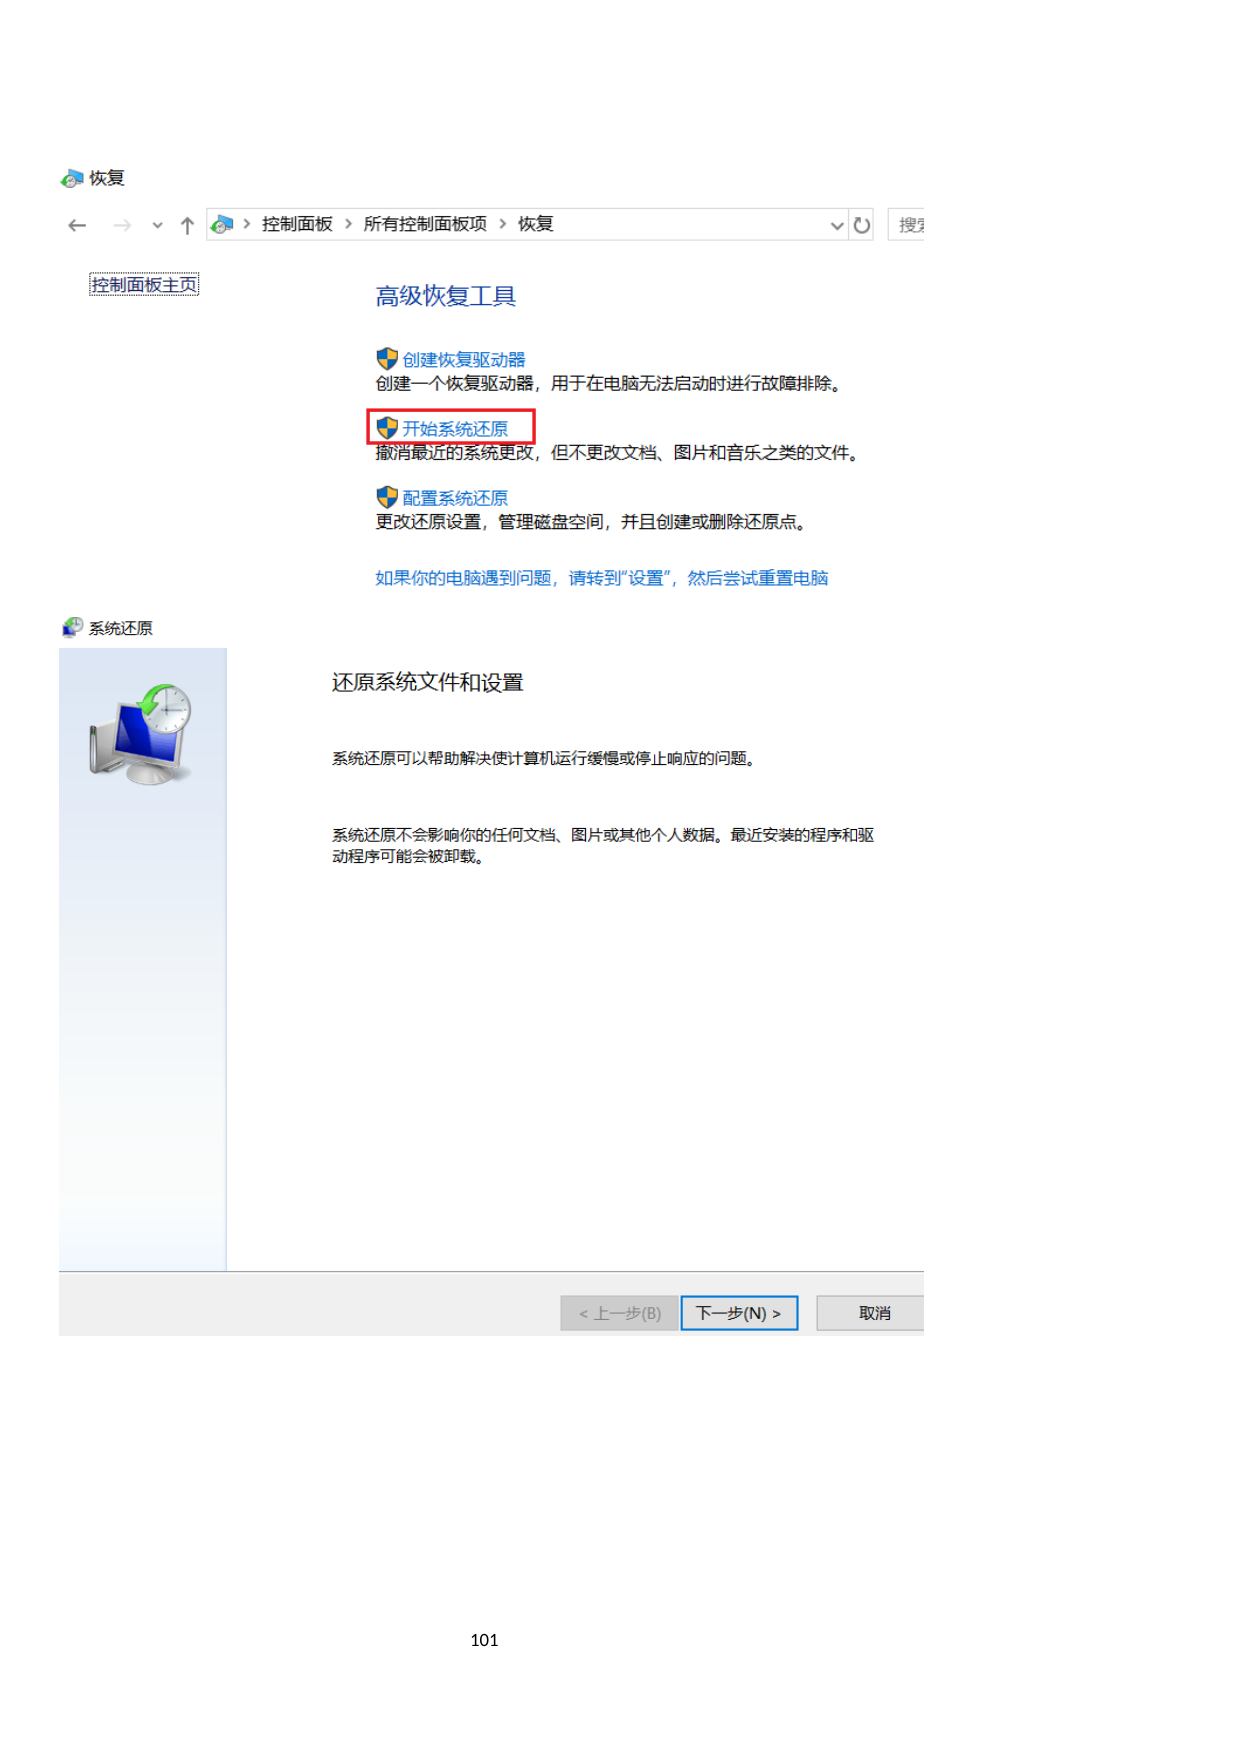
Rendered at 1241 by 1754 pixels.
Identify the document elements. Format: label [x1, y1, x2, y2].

picture [59, 162, 924, 595]
picture [59, 617, 924, 1336]
